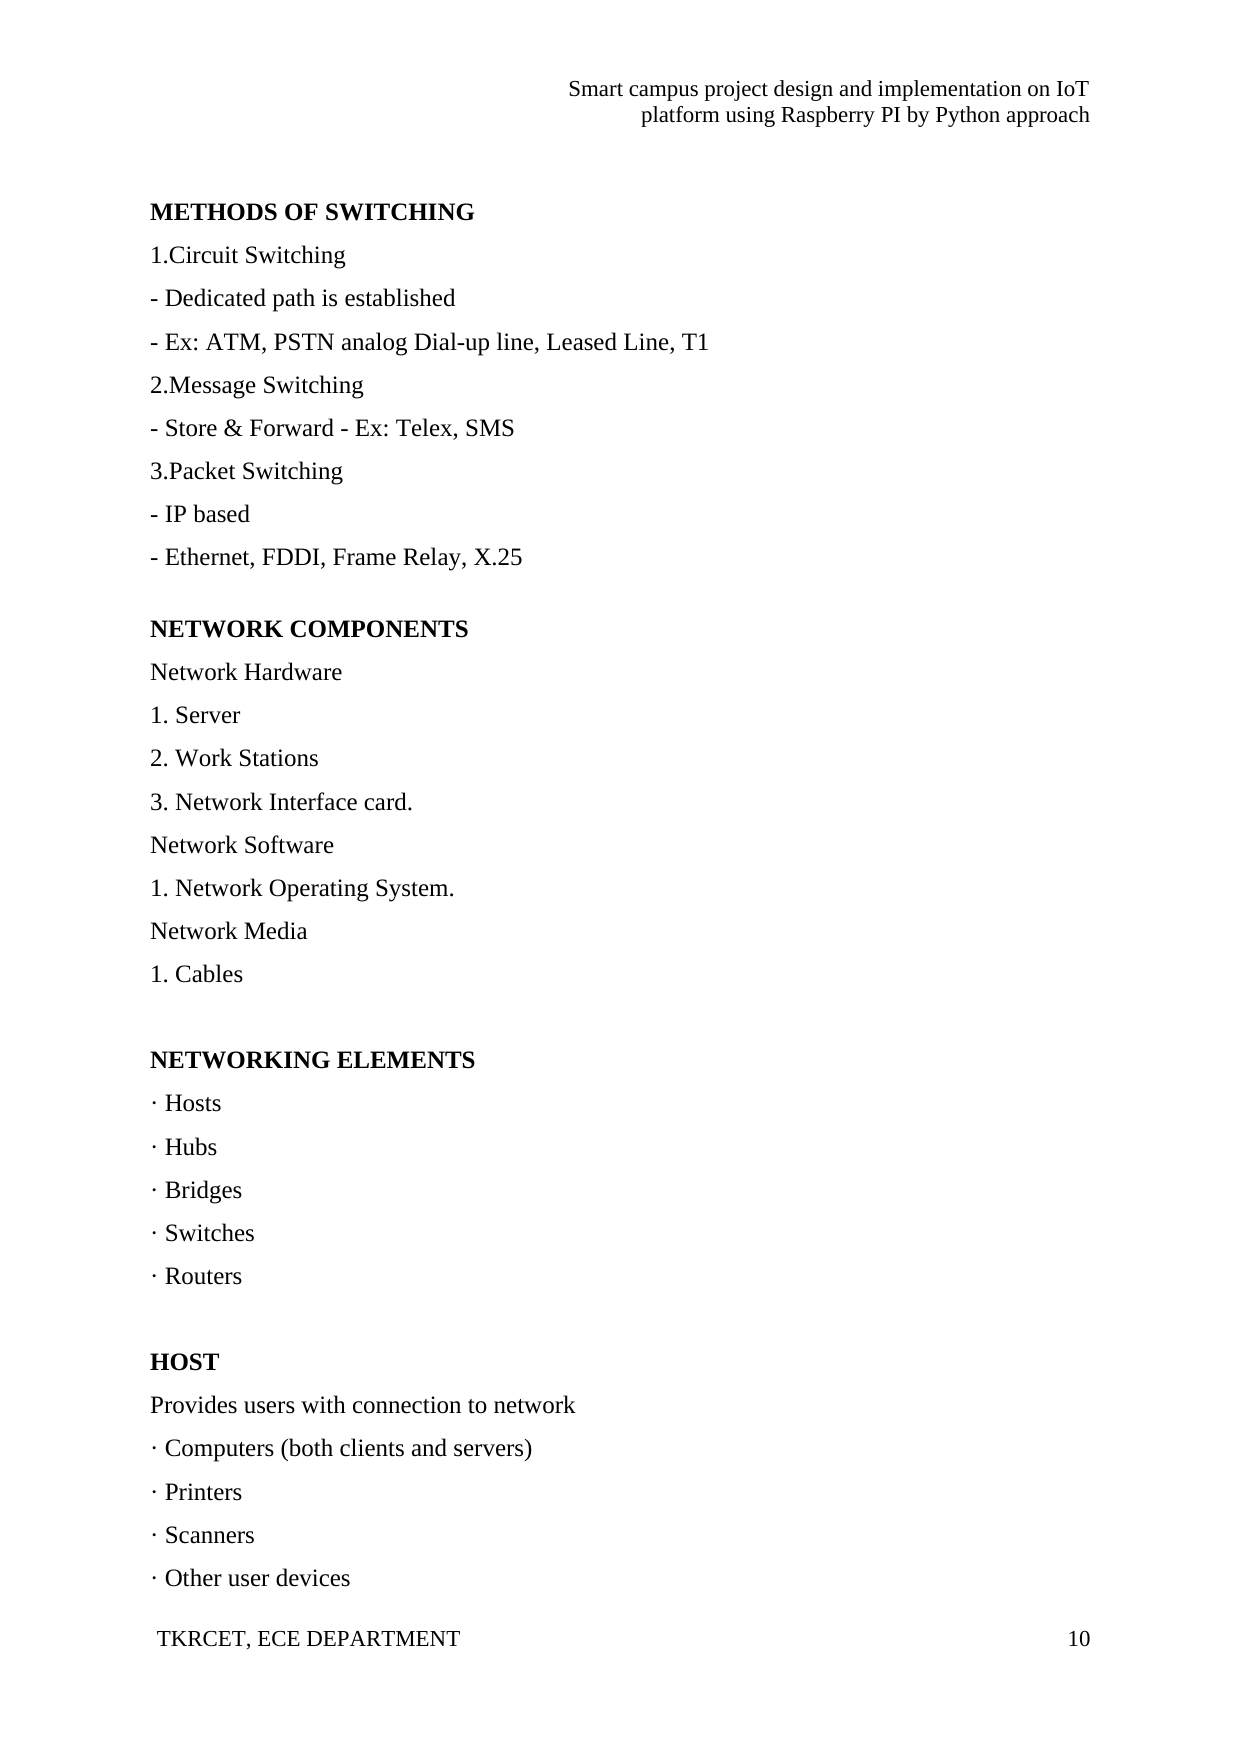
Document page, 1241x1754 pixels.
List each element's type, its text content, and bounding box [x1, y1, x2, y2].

text · Computers (both clients and servers) [150, 1433, 1090, 1462]
text Network Media [150, 916, 1090, 945]
text 1.Circuit Switching [150, 240, 1090, 269]
text 1. Cables [150, 959, 1090, 988]
text Network Software [150, 830, 1090, 858]
text · Other user devices [150, 1563, 1090, 1592]
text NETWORK COMPONENTS [150, 614, 1090, 643]
text · Bridges [150, 1175, 1090, 1203]
text NETWORKING ELEMENTS [150, 1045, 1090, 1074]
text - Store & Forward - Ex: Telex, SMS [150, 413, 1090, 442]
text · Printers [150, 1477, 1090, 1505]
text 3. Network Interface card. [150, 787, 1090, 815]
text 3.Packet Switching [150, 456, 1090, 485]
text · Switches [150, 1218, 1090, 1247]
text 2. Work Stations [150, 743, 1090, 772]
text · Scanners [150, 1520, 1090, 1548]
text - IP based [150, 499, 1090, 528]
text · Routers [150, 1261, 1090, 1290]
text 1. Server [150, 700, 1090, 729]
text HOST [150, 1347, 1090, 1376]
text - Ex: ATM, PSTN analog Dial-up line, Leased Line, T1 [150, 327, 1090, 355]
text 2.Message Switching [150, 370, 1090, 398]
text - Dedicated path is established [150, 283, 1090, 312]
text 1. Network Operating System. [150, 873, 1090, 902]
text Provides users with connection to network [150, 1390, 1090, 1419]
text · Hosts [150, 1088, 1090, 1117]
text Network Hardware [150, 657, 1090, 686]
text - Ethernet, FDDI, Frame Relay, X.25 [150, 542, 1090, 571]
text METHODS OF SWITCHING [150, 197, 1090, 226]
text · Hubs [150, 1132, 1090, 1160]
